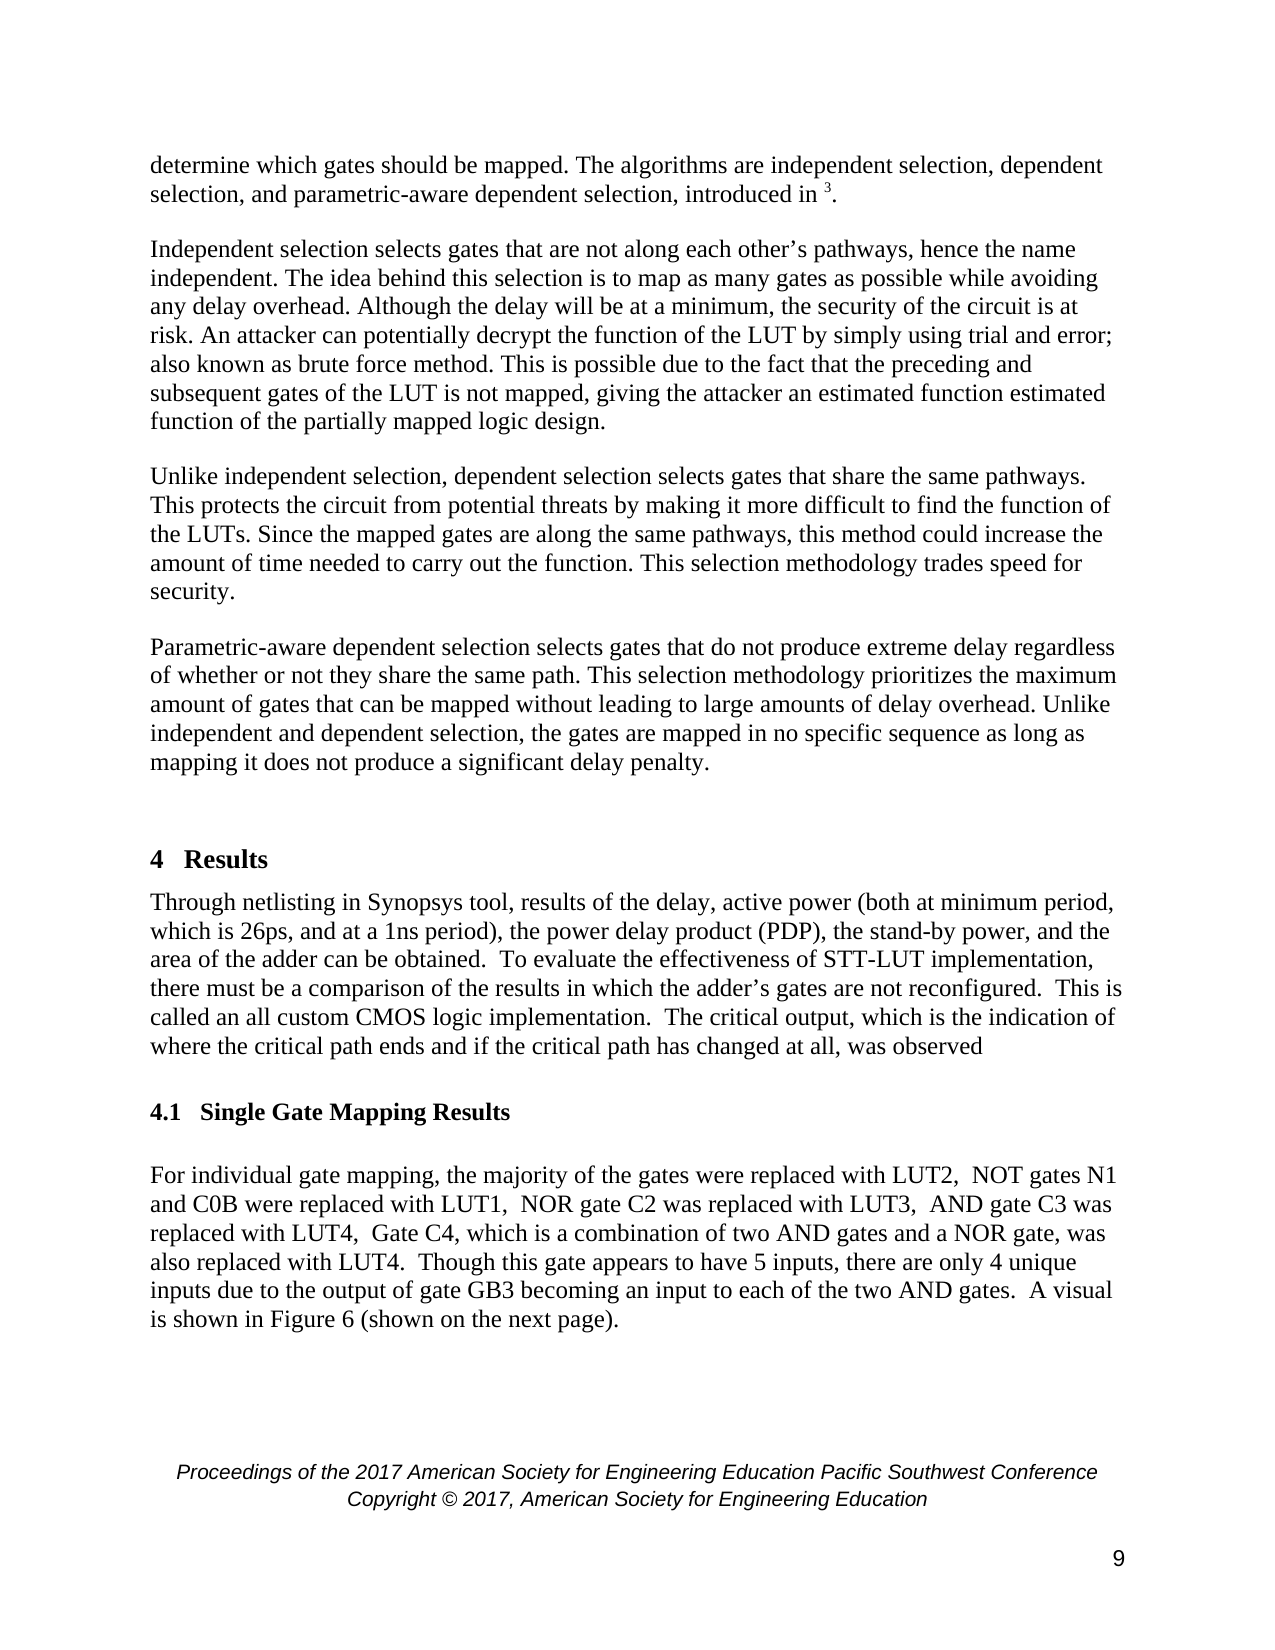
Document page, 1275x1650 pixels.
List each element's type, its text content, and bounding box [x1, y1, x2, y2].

text Parametric-aware dependent selection selects gates that do not produce extreme delay regardless of whether or not they share the same path. This selection methodology prioritizes the maximum amount of gates that can be mapped without leading to large amounts of delay overhead. Unlike independent and dependent selection, the gates are mapped in no specific sequence as long as mapping it does not produce a significant delay penalty. [150, 632, 1125, 775]
text For individual gate mapping, the majority of the gates were replaced with LUT2, NOT gates N1 and C0B were replaced with LUT1, NOR gate C2 was replaced with LUT3, AND gate C3 was replaced with LUT4, Gate C4, which is a combination of two AND gates and a NOR gate, was also replaced with LUT4. Though this gate appears to have 5 inputs, there are only 4 unique inputs due to the output of gate GB3 becoming an input to each of the two AND gates. A visual is shown in Figure 6 (shown on the next page). [150, 1160, 1125, 1333]
text Through netlisting in Synopsys tool, results of the delay, active power (both at minimum period, which is 26ps, and at a 1ns period), the power delay product (PDP), the stand-by power, and the area of the adder can be obtained. To evaluate the effectiveness of STT-LUT implementation, there must be a comparison of the results in which the adder’s gates are not reconfigured. This is called an all custom CMOS logic implementation. The critical output, which is the indication of where the critical path ends and if the critical path has changed at all, was observed [150, 887, 1125, 1059]
subtitle 4 Results [150, 843, 1125, 874]
subtitle 4.1 Single Gate Mapping Results [150, 1097, 1125, 1126]
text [150, 150, 1125, 207]
text Unlike independent selection, dependent selection selects gates that share the same pathways. This protects the circuit from potential threats by making it more difficult to find the function of the LUTs. Since the mapped gates are along the same pathways, this method could increase the amount of time needed to carry out the function. This selection methodology trades speed for security. [150, 461, 1125, 605]
text Independent selection selects gates that are not along each other’s pathways, hence the name independent. The idea behind this selection is to map as many gates as possible while avoiding any delay overhead. Although the delay will be at a minimum, the security of the circuit is at risk. An attacker can potentially decrypt the function of the LUT by simply using trial and error; also known as brute force method. This is possible due to the fact that the preceding and subsequent gates of the LUT is not mapped, giving the attacker an estimated function estimated function of the partially mapped logic design. [150, 234, 1125, 435]
